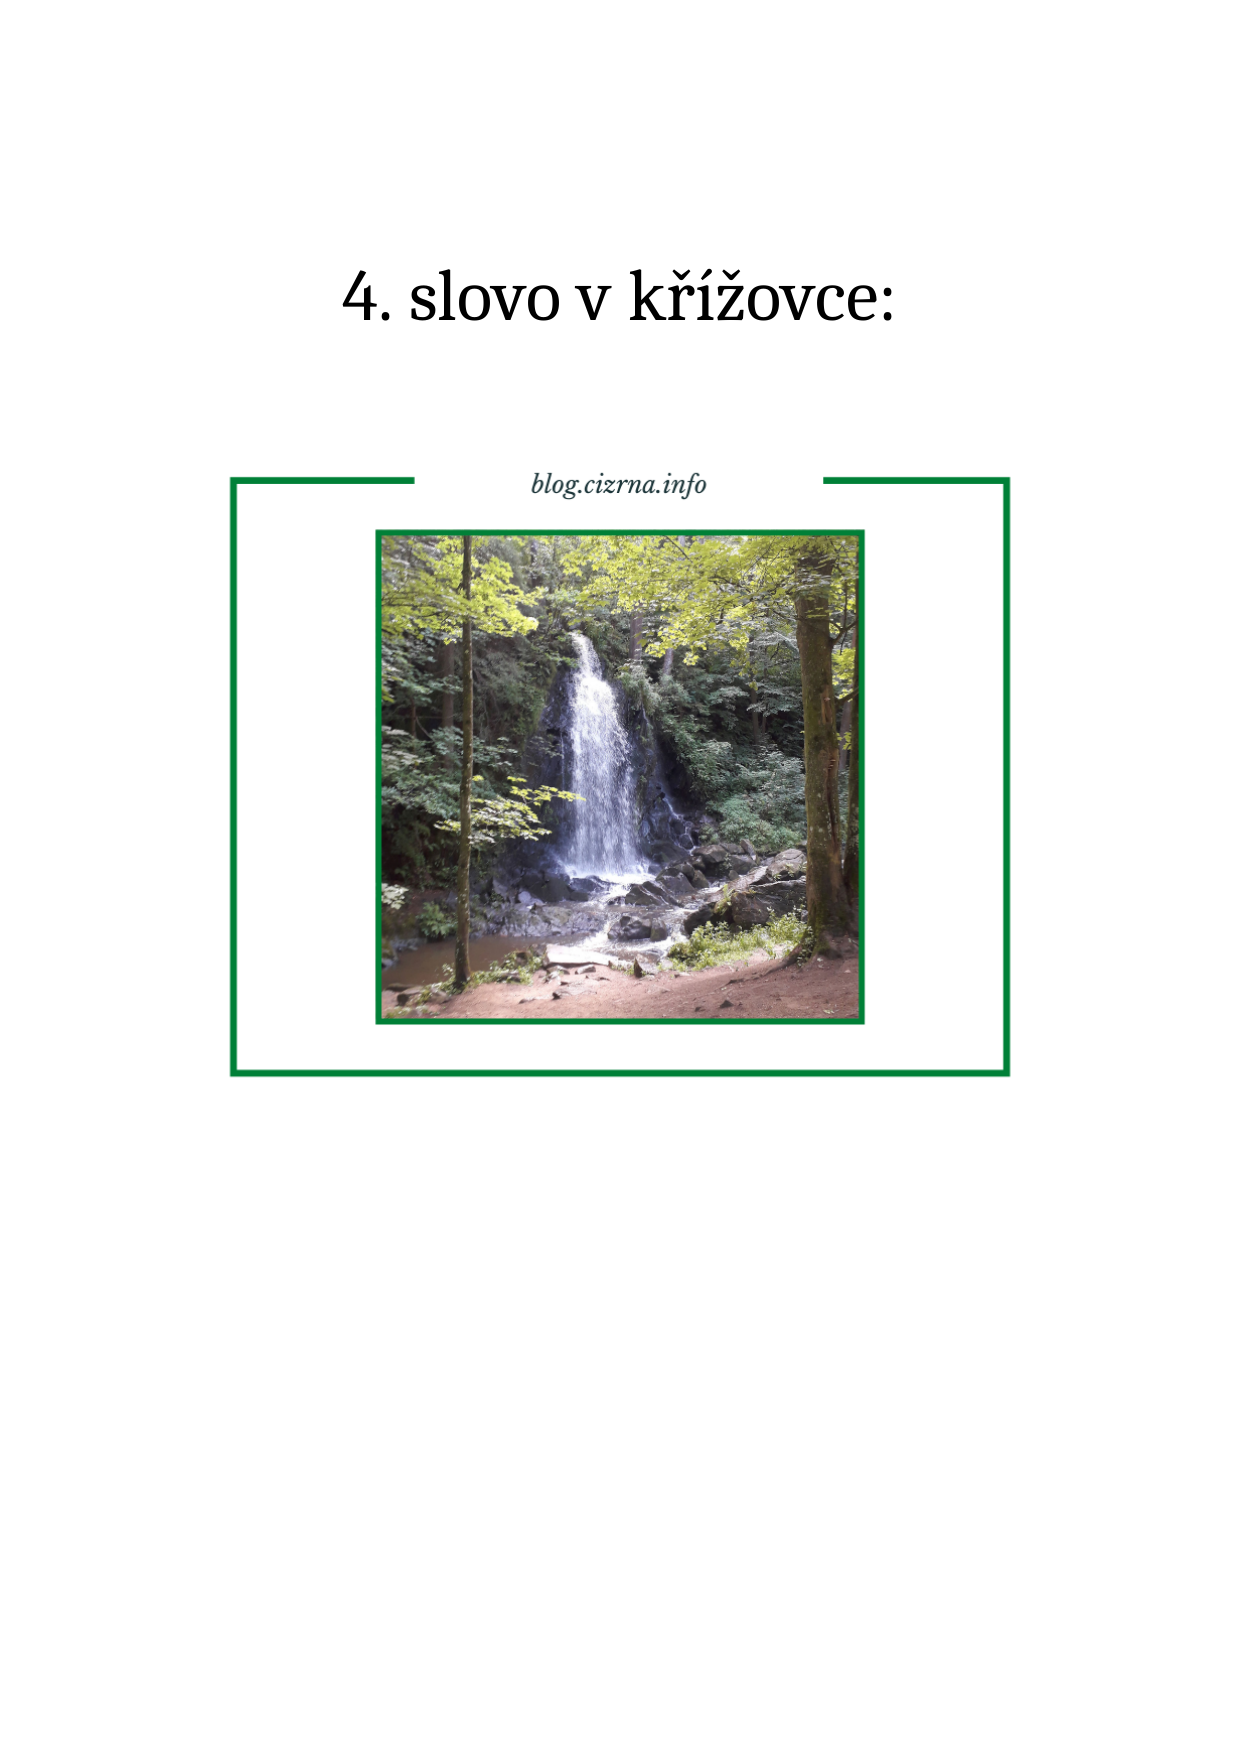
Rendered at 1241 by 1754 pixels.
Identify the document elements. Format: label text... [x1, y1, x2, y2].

text 4. slovo v křížovce: [148, 255, 1093, 339]
picture [147, 362, 1093, 1155]
